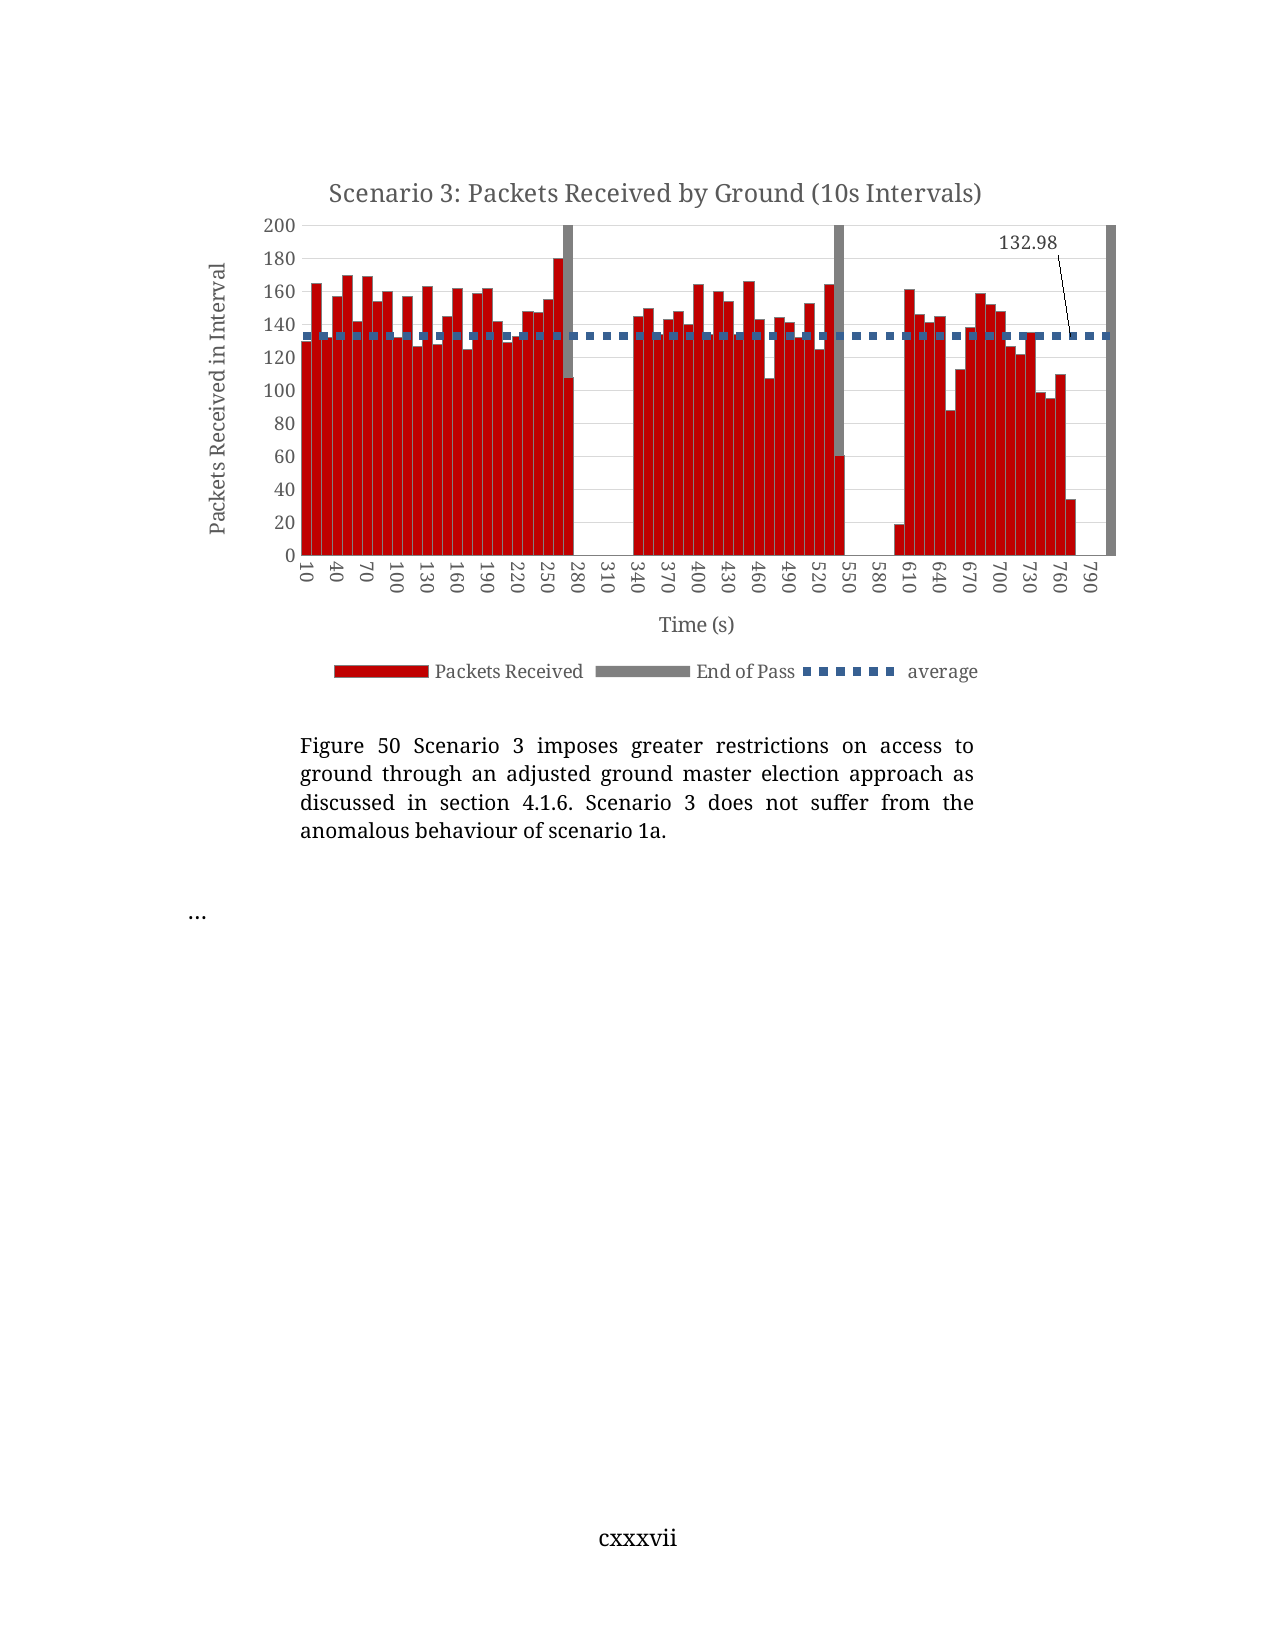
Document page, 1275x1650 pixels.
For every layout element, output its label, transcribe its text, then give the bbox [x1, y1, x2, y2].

text Figure 50 Scenario 3 imposes greater restrictions on access to ground through an adjusted ground master election approach as discussed in section 4.1.6. Scenario 3 does not suffer from the anomalous behaviour of scenario 1a. [300, 731, 975, 845]
text … [187, 895, 1087, 926]
